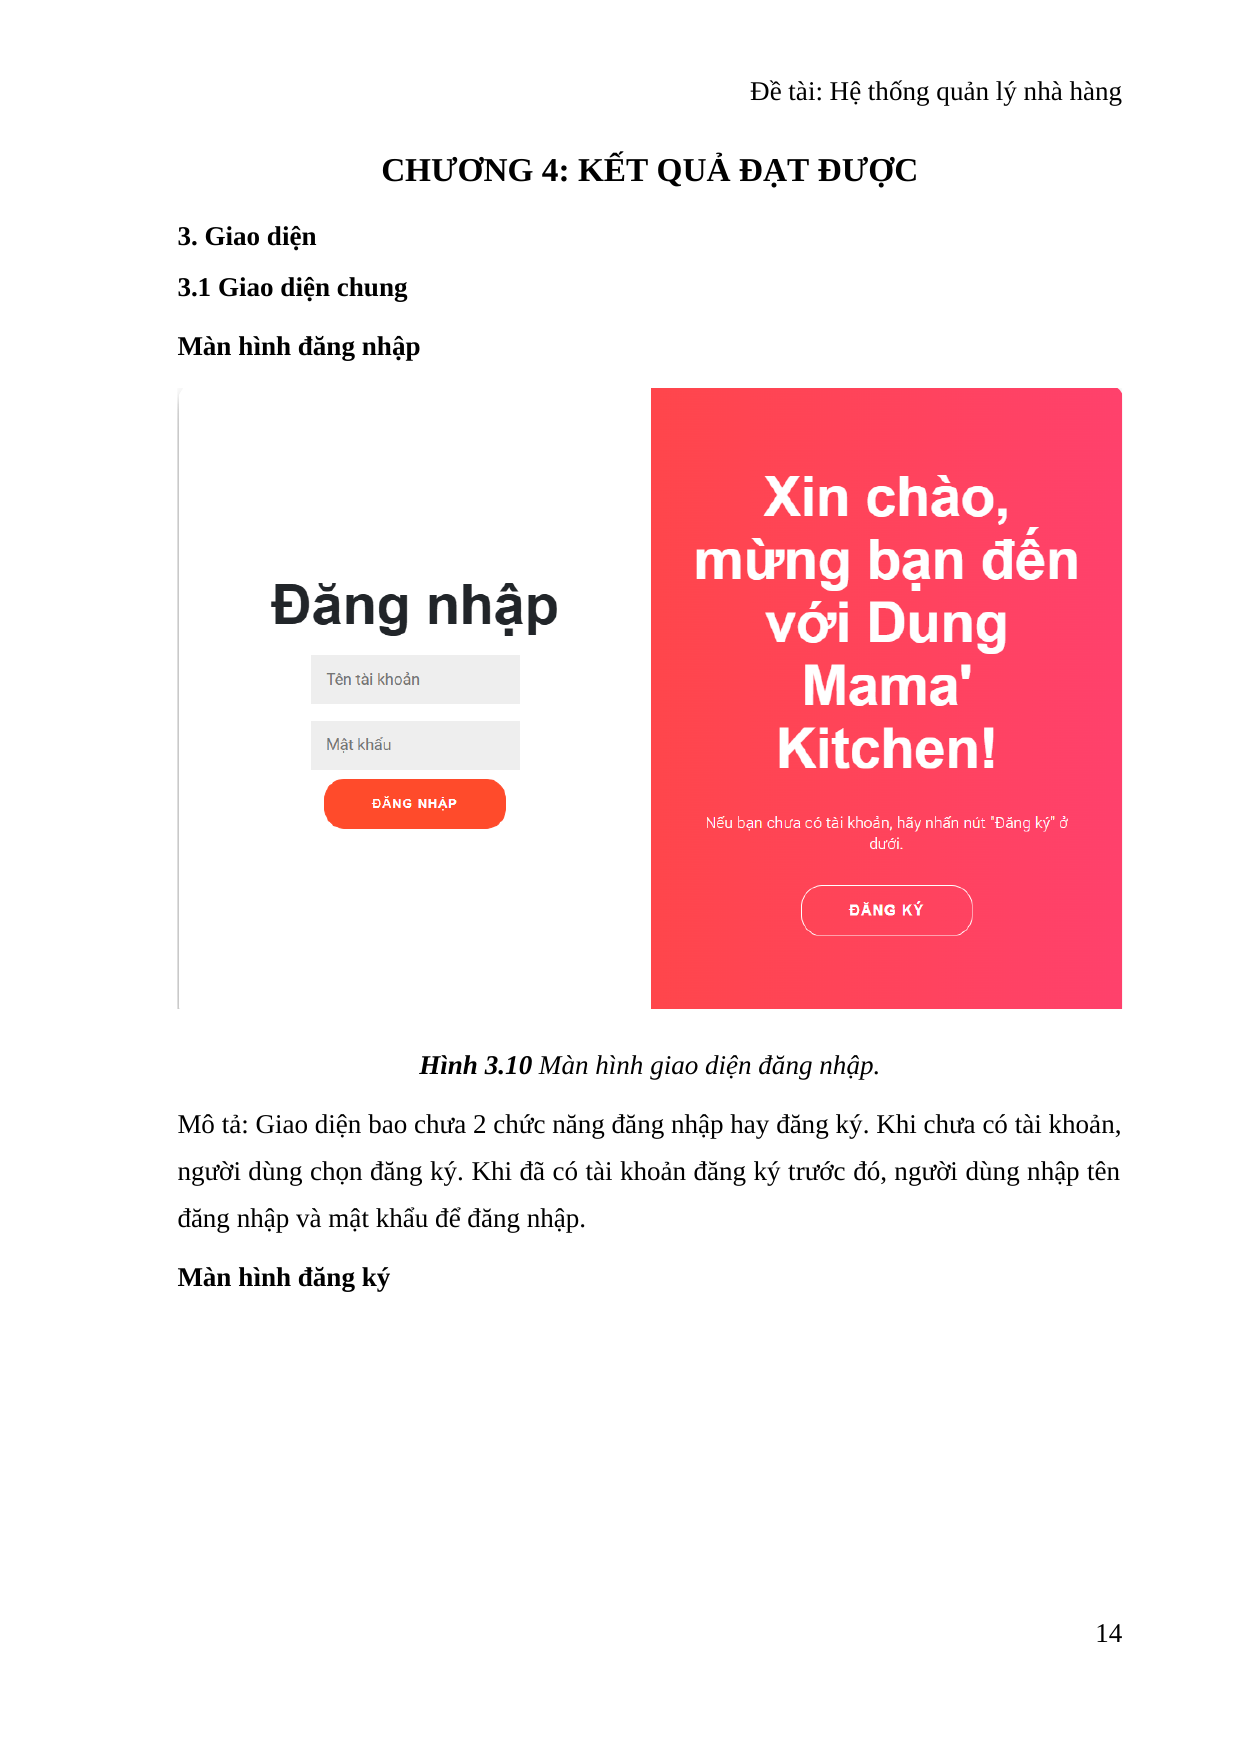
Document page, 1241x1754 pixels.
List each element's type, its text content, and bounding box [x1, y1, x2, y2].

subtitle 3.1 Giao diện chung [177, 271, 1122, 302]
text Màn hình đăng nhập [177, 330, 1122, 361]
picture [177, 388, 1123, 1009]
subtitle 3. Giao diện [177, 220, 1122, 251]
subtitle CHƯƠNG 4: KẾT QUẢ ĐẠT ĐƯỢC [177, 150, 1122, 188]
text Màn hình đăng ký [177, 1261, 1122, 1292]
text Mô tả: Giao diện bao chưa 2 chức năng đăng nhập hay đăng ký. Khi chưa có tài khoản, người dùng chọn đăng ký. Khi đã có tài khoản đăng ký trước đó, người dùng nhập tên đăng nhập và mật khẩu để đăng nhập. [177, 1108, 1122, 1233]
